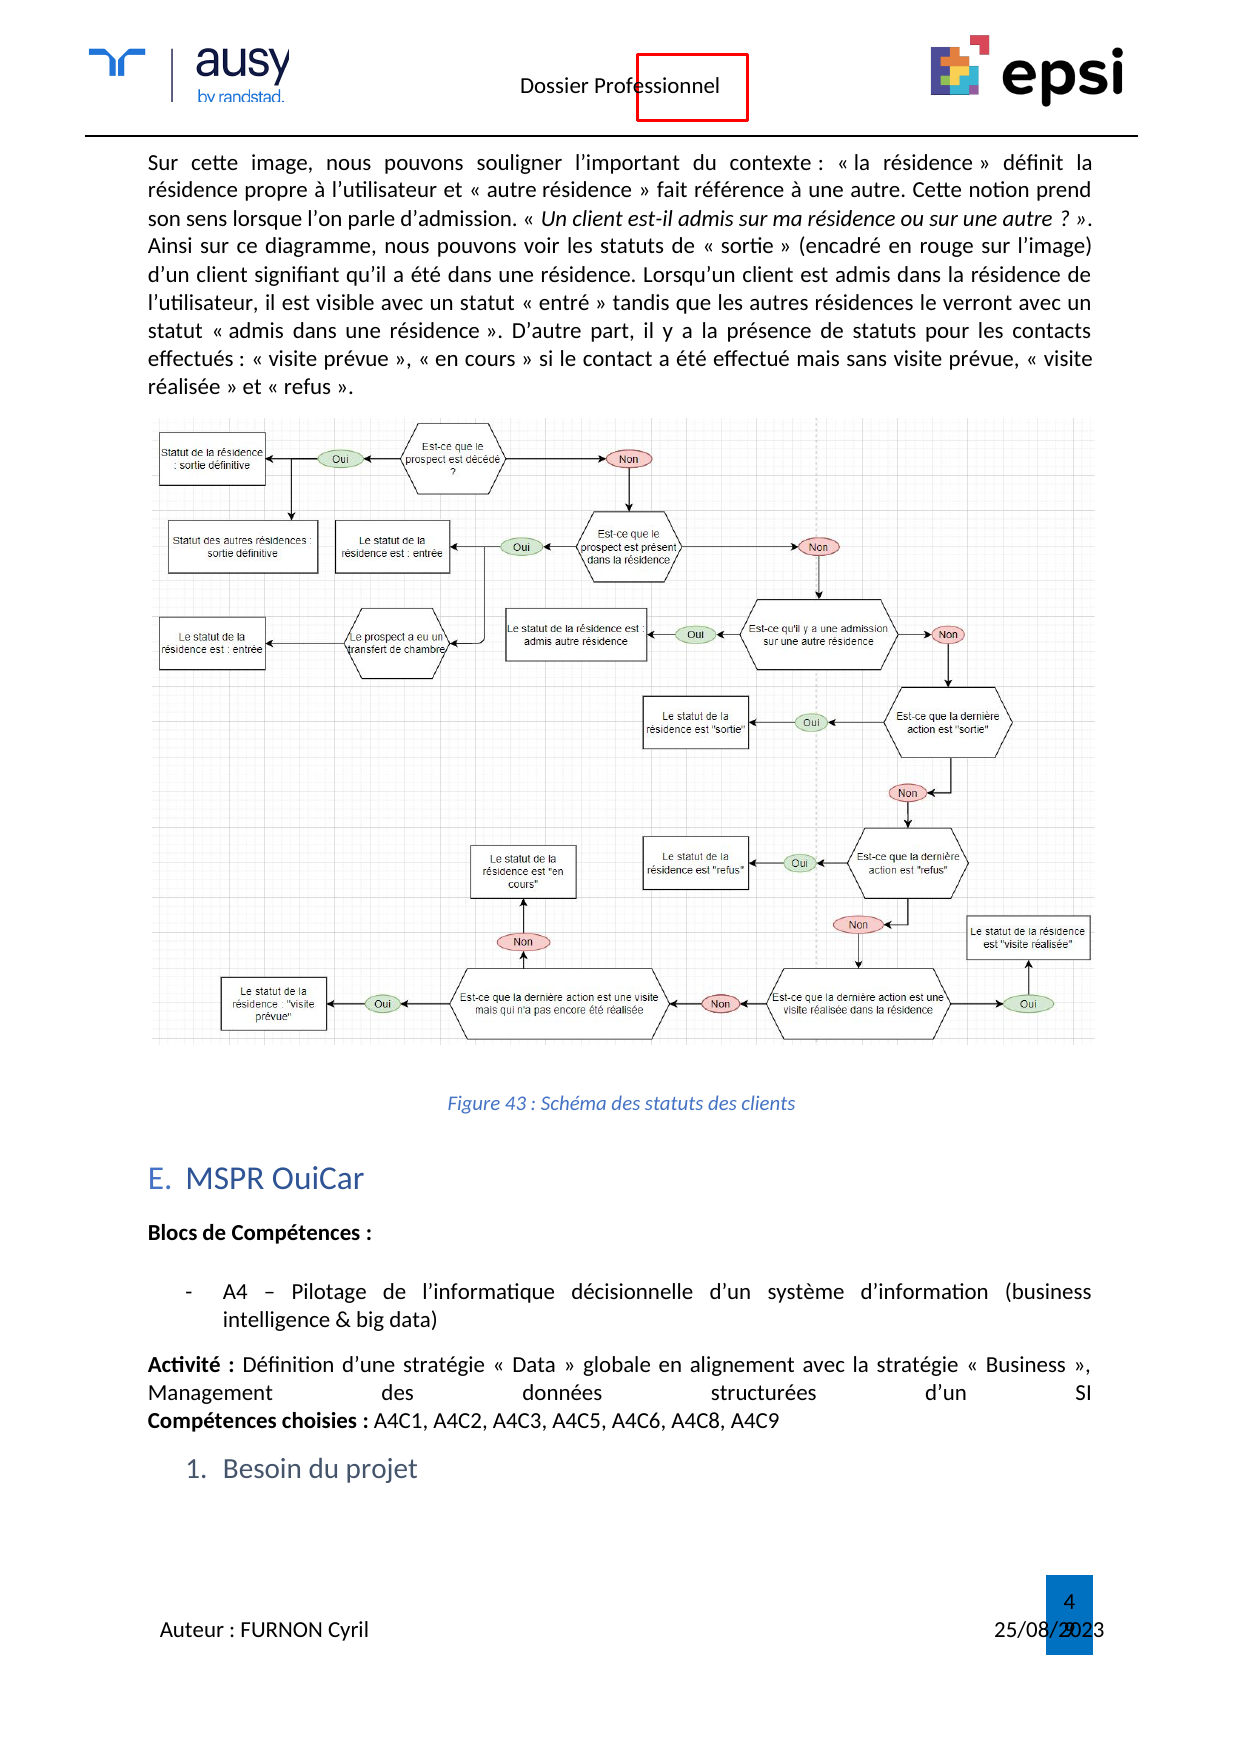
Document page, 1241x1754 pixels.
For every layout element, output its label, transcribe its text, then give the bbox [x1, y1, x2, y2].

text Sur cette image, nous pouvons souligner l’important du contexte : « la résidence » définit la résidence propre à l’utilisateur et « autre résidence » fait référence à une autre. Cette notion prend son sens lorsque l’on parle d’admission. « Un client est-il admis sur ma résidence ou sur une autre ? ». Ainsi sur ce diagramme, nous pouvons voir les statuts de « sortie » (encadré en rouge sur l’image) d’un client signifiant qu’il a été dans une résidence. Lorsqu’un client est admis dans la résidence de l’utilisateur, il est visible avec un statut « entré » tandis que les autres résidences le verront avec un statut « admis dans une résidence ». D’autre part, il y a la présence de statuts pour les contacts effectués : « visite prévue », « en cours » si le contact a été effectué mais sans visite prévue, « visite réalisée » et « refus ». [148, 148, 1093, 400]
text Activité : Définition d’une stratégie « Data » globale en alignement avec la stratégie « Business », Management des données structurées d’un SI Compétences choisies : A4C1, A4C2, A4C3, A4C5, A4C6, A4C8, A4C9 [148, 1350, 1093, 1434]
subtitle MSPR OuiCar [148, 1106, 1093, 1198]
subtitle Besoin du projet [185, 1450, 1093, 1486]
picture [88, 48, 289, 102]
picture [151, 418, 1095, 1045]
text Blocs de Compétences : [148, 1218, 1093, 1246]
list A4 – Pilotage de l’informatique décisionnelle d’un système d’information (business intelligence & big data) [185, 1277, 1093, 1333]
